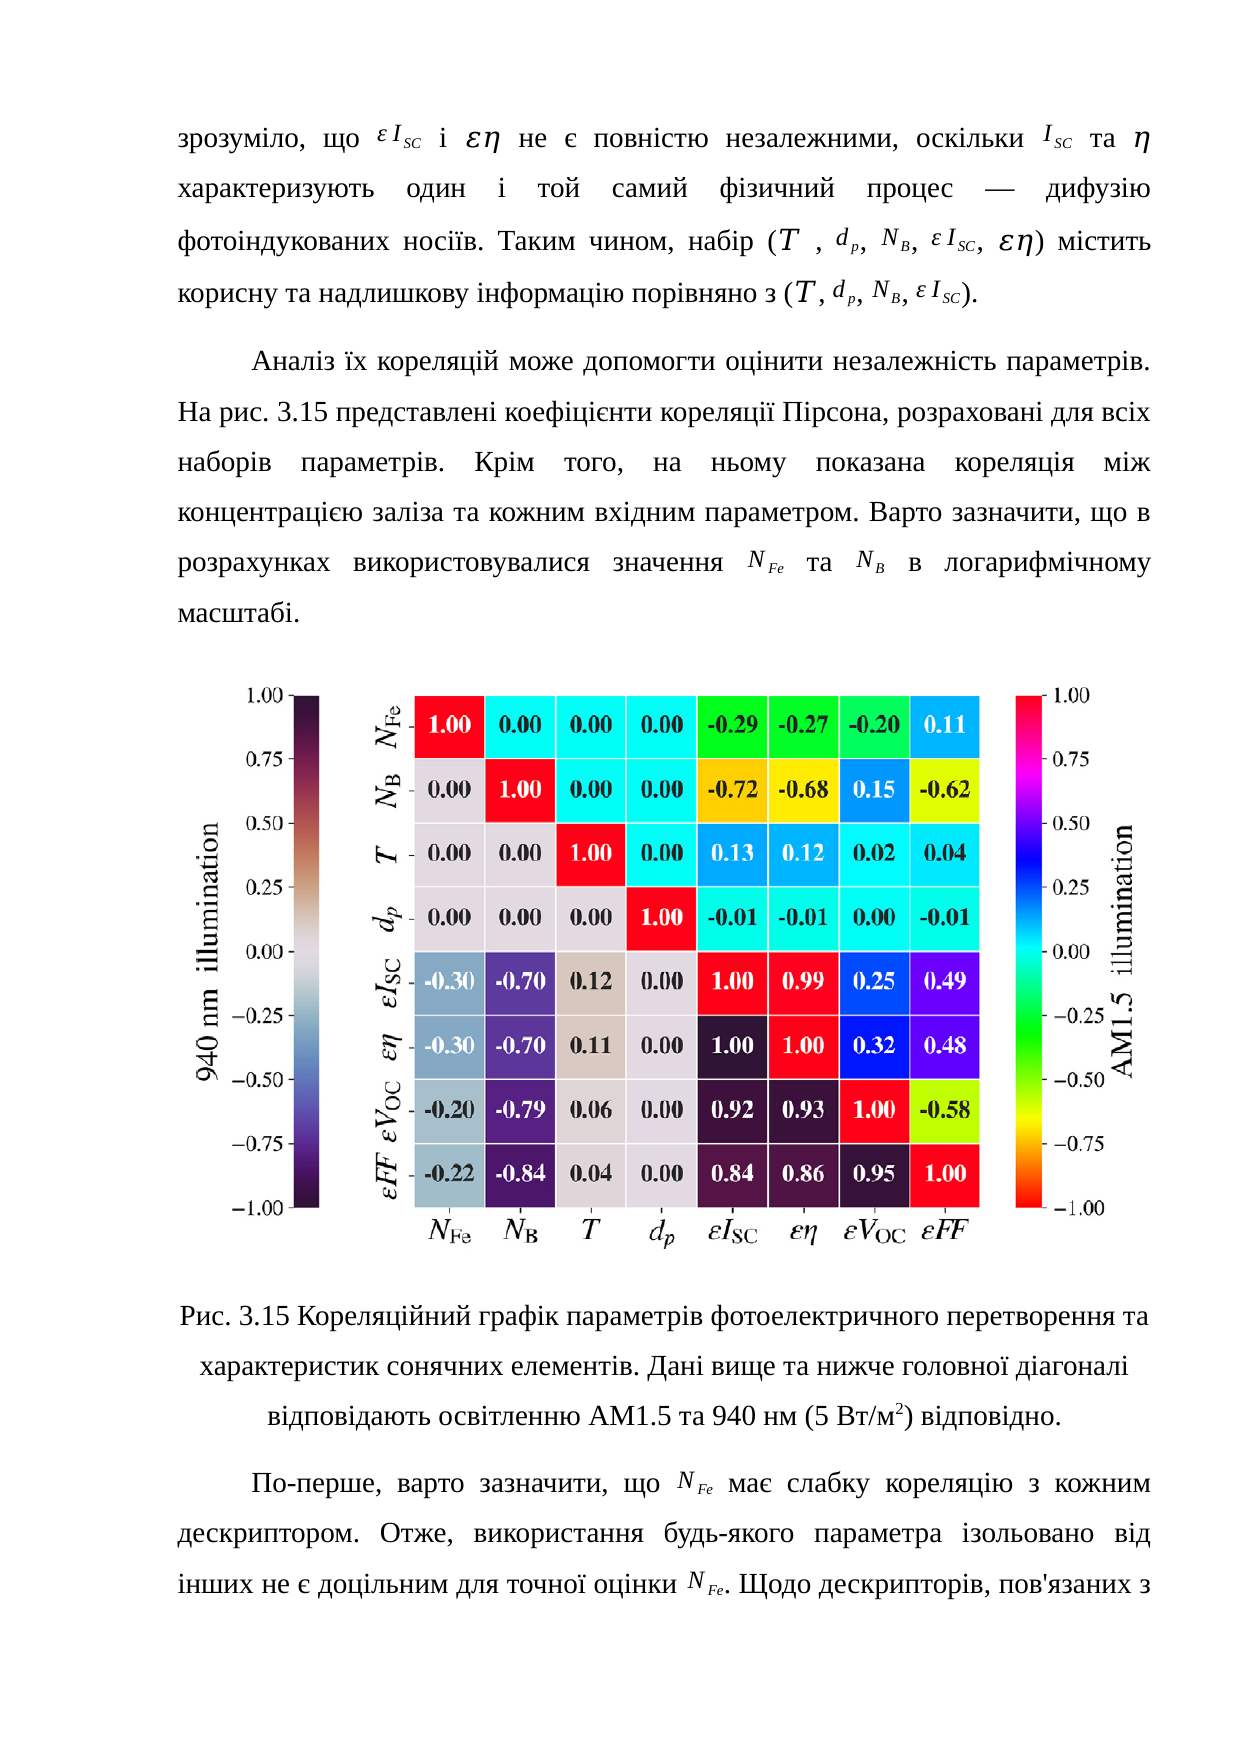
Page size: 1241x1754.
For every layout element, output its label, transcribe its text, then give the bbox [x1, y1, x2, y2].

text Аналіз їх кореляцій може допомогти оцінити незалежність параметрів. На рис. 3.15 представлені коефіцієнти кореляції Пірсона, розраховані для всіх наборів параметрів. Крім того, на ньому показана кореляція між концентрацією заліза та кожним вхідним параметром. Варто зазначити, що в розрахунках використовувалися значення та в логарифмічному масштабі. [177, 343, 1152, 628]
picture [177, 661, 1152, 1265]
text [177, 1465, 1152, 1599]
text Рис. 3.15 Кореляційний графік параметрів фотоелектричного перетворення та характеристик сонячних елементів. Дані вище та нижче головної діагоналі відповідають освітленню AM1.5 та 940 нм (5 Вт/м2) відповідно. [177, 1298, 1152, 1432]
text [177, 118, 1152, 309]
